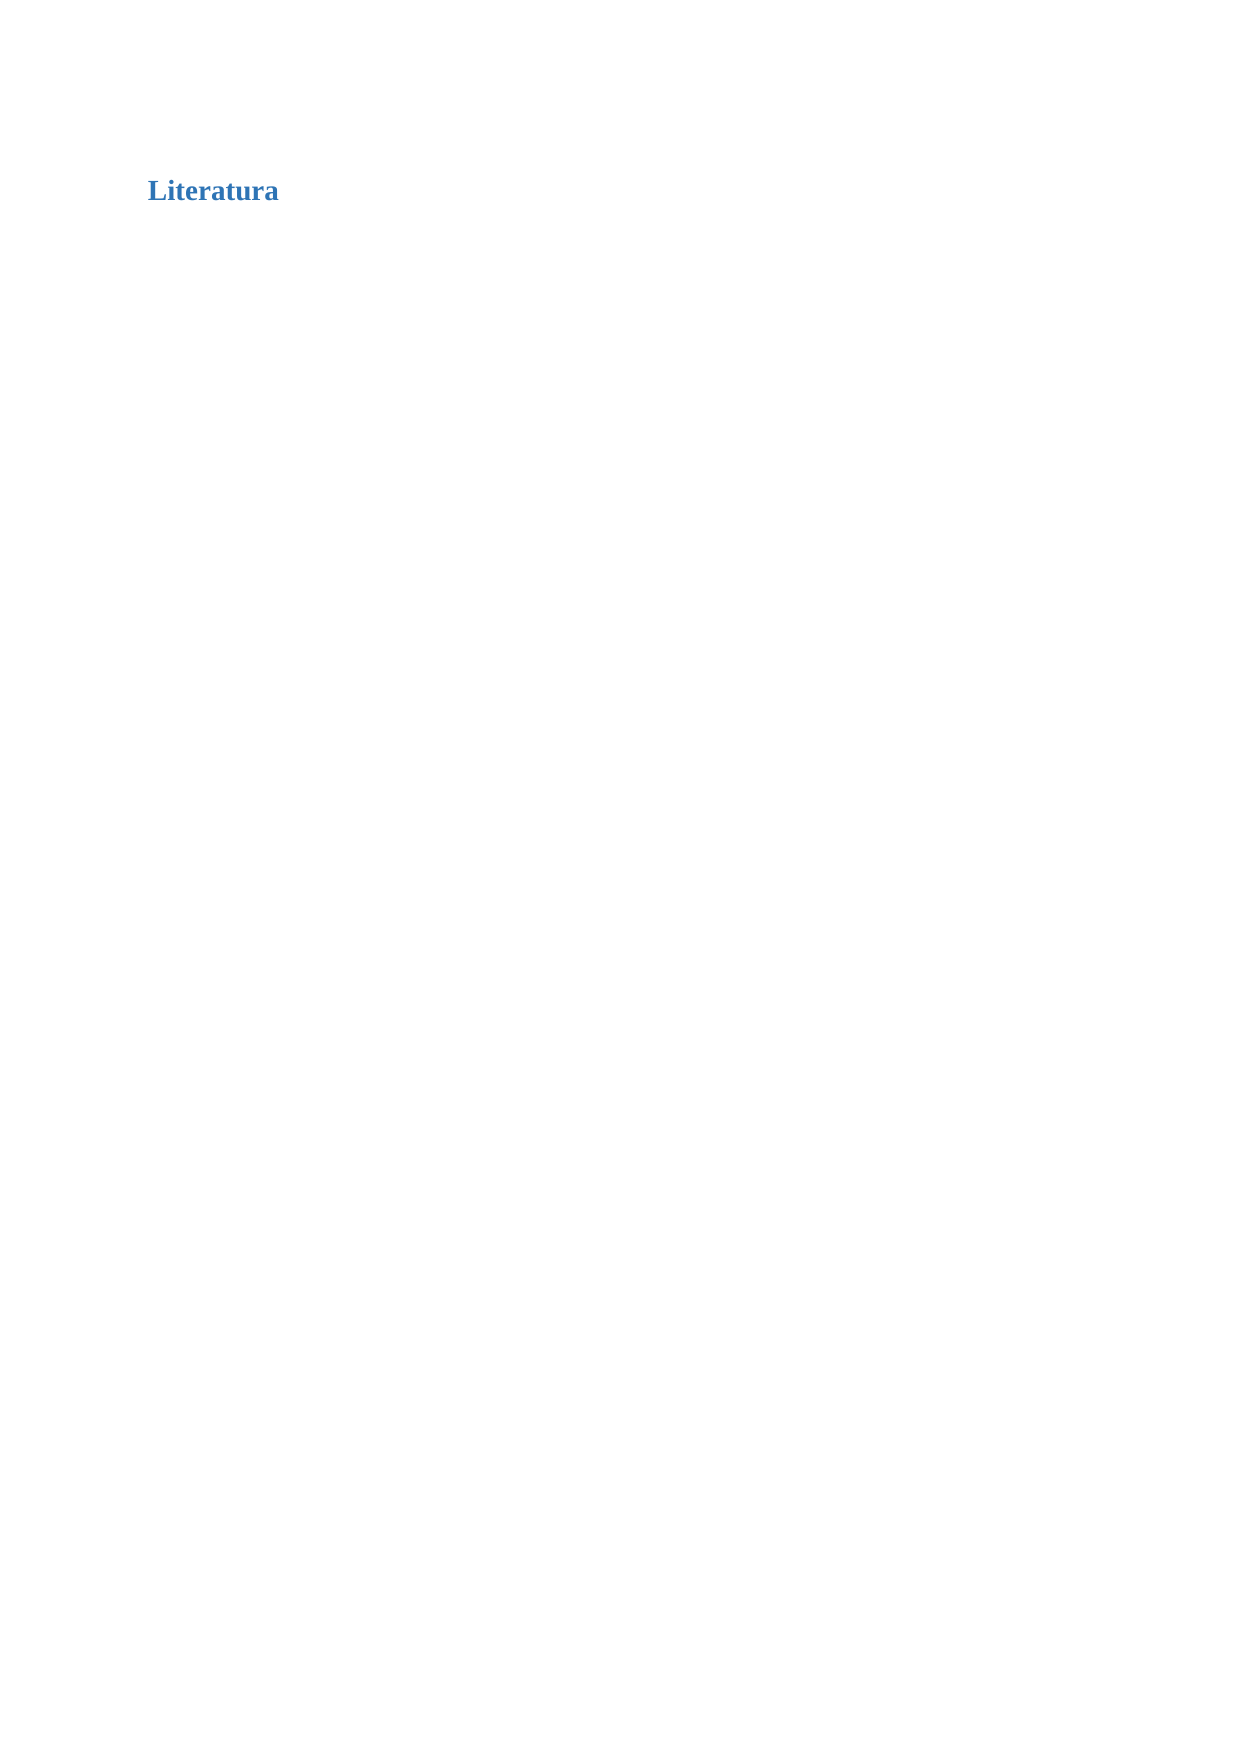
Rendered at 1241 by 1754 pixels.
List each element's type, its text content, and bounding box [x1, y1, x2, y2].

subtitle Literatura [148, 173, 1093, 206]
